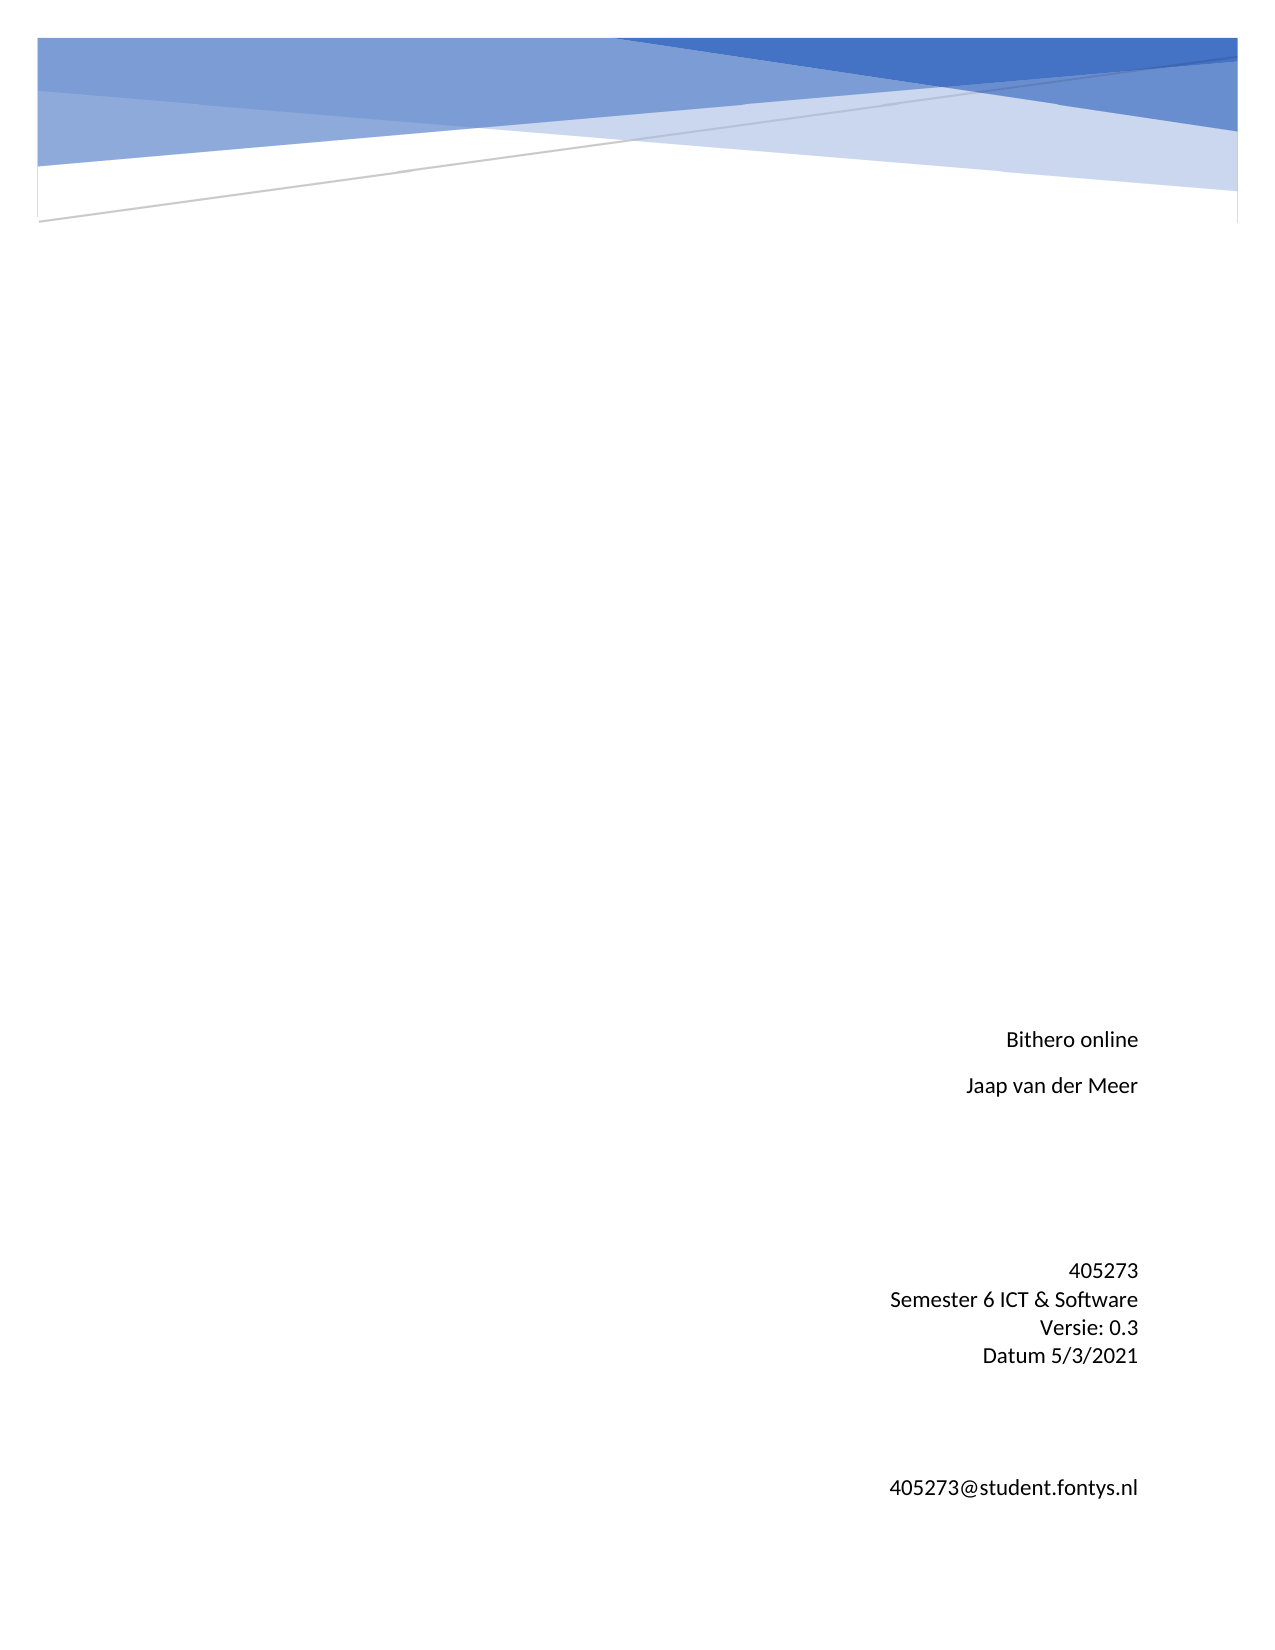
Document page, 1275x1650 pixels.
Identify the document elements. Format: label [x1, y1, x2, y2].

picture [37, 37, 1238, 238]
